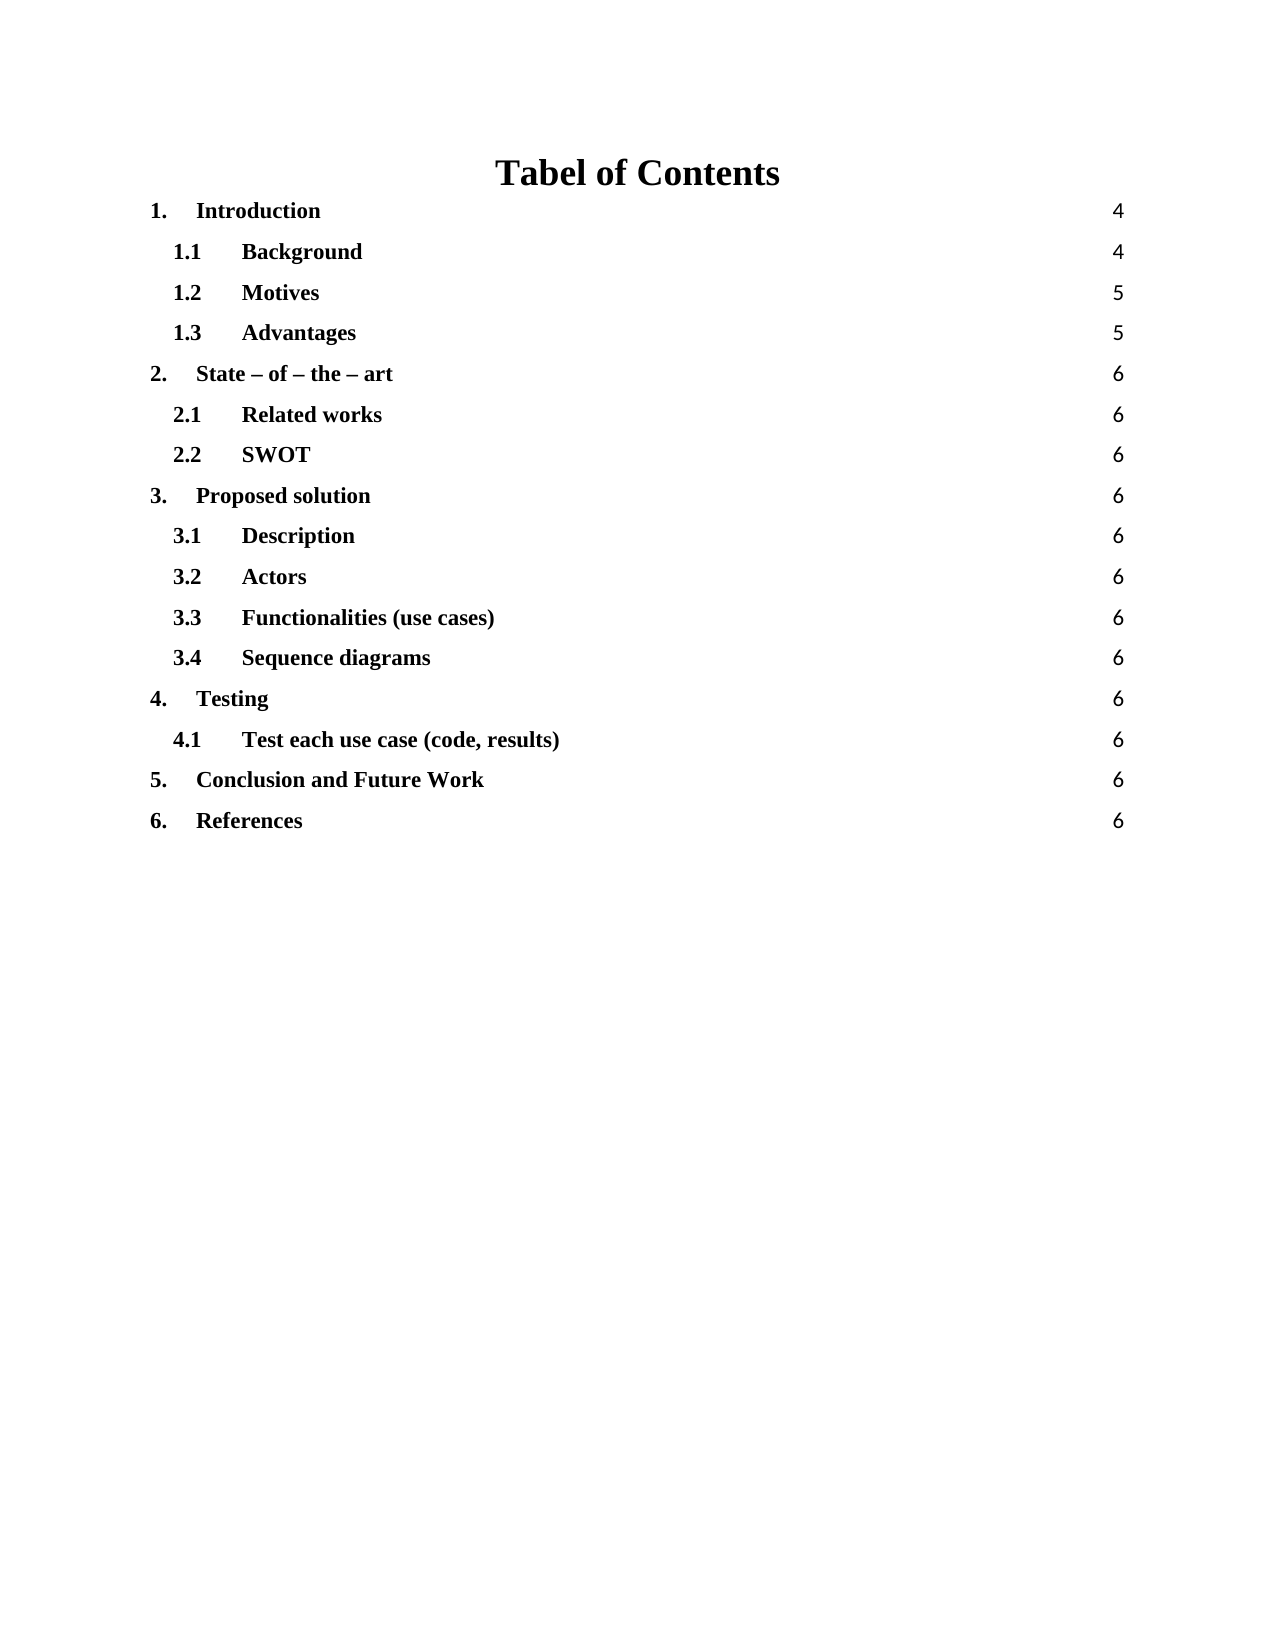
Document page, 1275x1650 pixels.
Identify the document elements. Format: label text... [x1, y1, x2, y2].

text Tabel of Contents [150, 150, 1125, 193]
